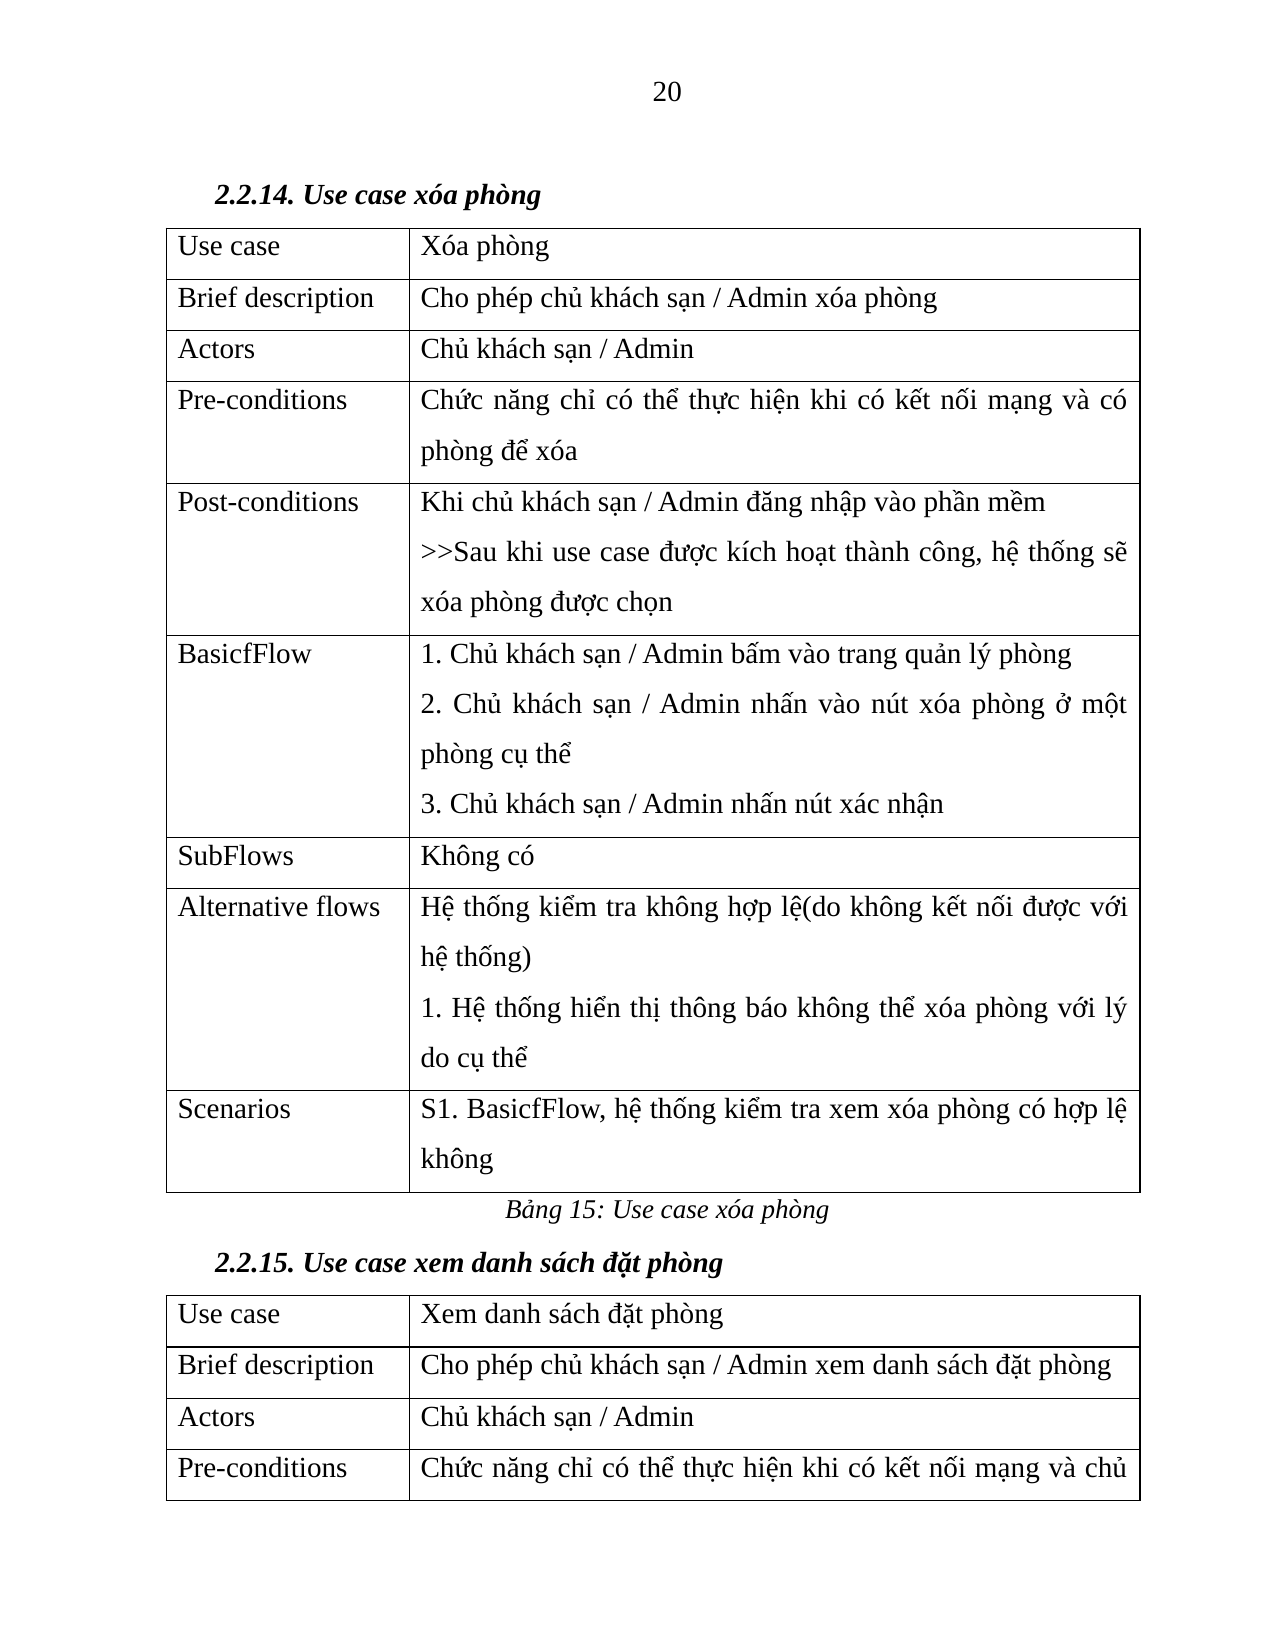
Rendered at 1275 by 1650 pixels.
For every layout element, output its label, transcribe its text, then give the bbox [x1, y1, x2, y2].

table_cell Brief description [167, 1348, 409, 1398]
table_cell Cho phép chủ khách sạn / Admin xóa phòng [410, 280, 1139, 330]
table_header Use case [167, 1296, 409, 1346]
table_cell Scenarios [167, 1091, 409, 1192]
subtitle 2.2.14. Use case xóa phòng [215, 177, 1157, 211]
table_cell S1. BasicfFlow, hệ thống kiểm tra xem xóa phòng có hợp lệ không [410, 1091, 1139, 1192]
table_cell Hệ thống kiểm tra không hợp lệ(do không kết nối được với hệ thống) 1. Hệ thống hiển thị thông báo không thể xóa phòng với lý do cụ thể [410, 889, 1139, 1090]
table_cell Cho phép chủ khách sạn / Admin xem danh sách đặt phòng [410, 1348, 1139, 1398]
table_cell Không có [410, 838, 1139, 888]
table_cell Khi chủ khách sạn / Admin đăng nhập vào phần mềm >>Sau khi use case được kích hoạt thành công, hệ thống sẽ xóa phòng được chọn [410, 484, 1139, 635]
table_header Use case [167, 229, 409, 279]
table_header Xóa phòng [410, 229, 1139, 279]
table_cell SubFlows [167, 838, 409, 888]
table_cell Pre-conditions [167, 1450, 409, 1500]
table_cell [410, 1450, 1139, 1500]
table_cell Chủ khách sạn / Admin [410, 331, 1139, 381]
table_cell Actors [167, 1399, 409, 1449]
table_cell BasicfFlow [167, 636, 409, 837]
table_cell Brief description [167, 280, 409, 330]
table_cell Chức năng chỉ có thể thực hiện khi có kết nối mạng và có phòng để xóa [410, 382, 1139, 483]
subtitle 2.2.15. Use case xem danh sách đặt phòng [215, 1245, 1157, 1278]
table_header Xem danh sách đặt phòng [410, 1296, 1139, 1346]
table_cell 1. Chủ khách sạn / Admin bấm vào trang quản lý phòng 2. Chủ khách sạn / Admin nhấn vào nút xóa phòng ở một phòng cụ thể 3. Chủ khách sạn / Admin nhấn nút xác nhận [410, 636, 1139, 837]
table_cell Pre-conditions [167, 382, 409, 483]
table_cell Alternative flows [167, 889, 409, 1090]
table_cell Actors [167, 331, 409, 381]
table_cell Post-conditions [167, 484, 409, 635]
table_cell Chủ khách sạn / Admin [410, 1399, 1139, 1449]
text Bảng 15: Use case xóa phòng [177, 1193, 1157, 1224]
